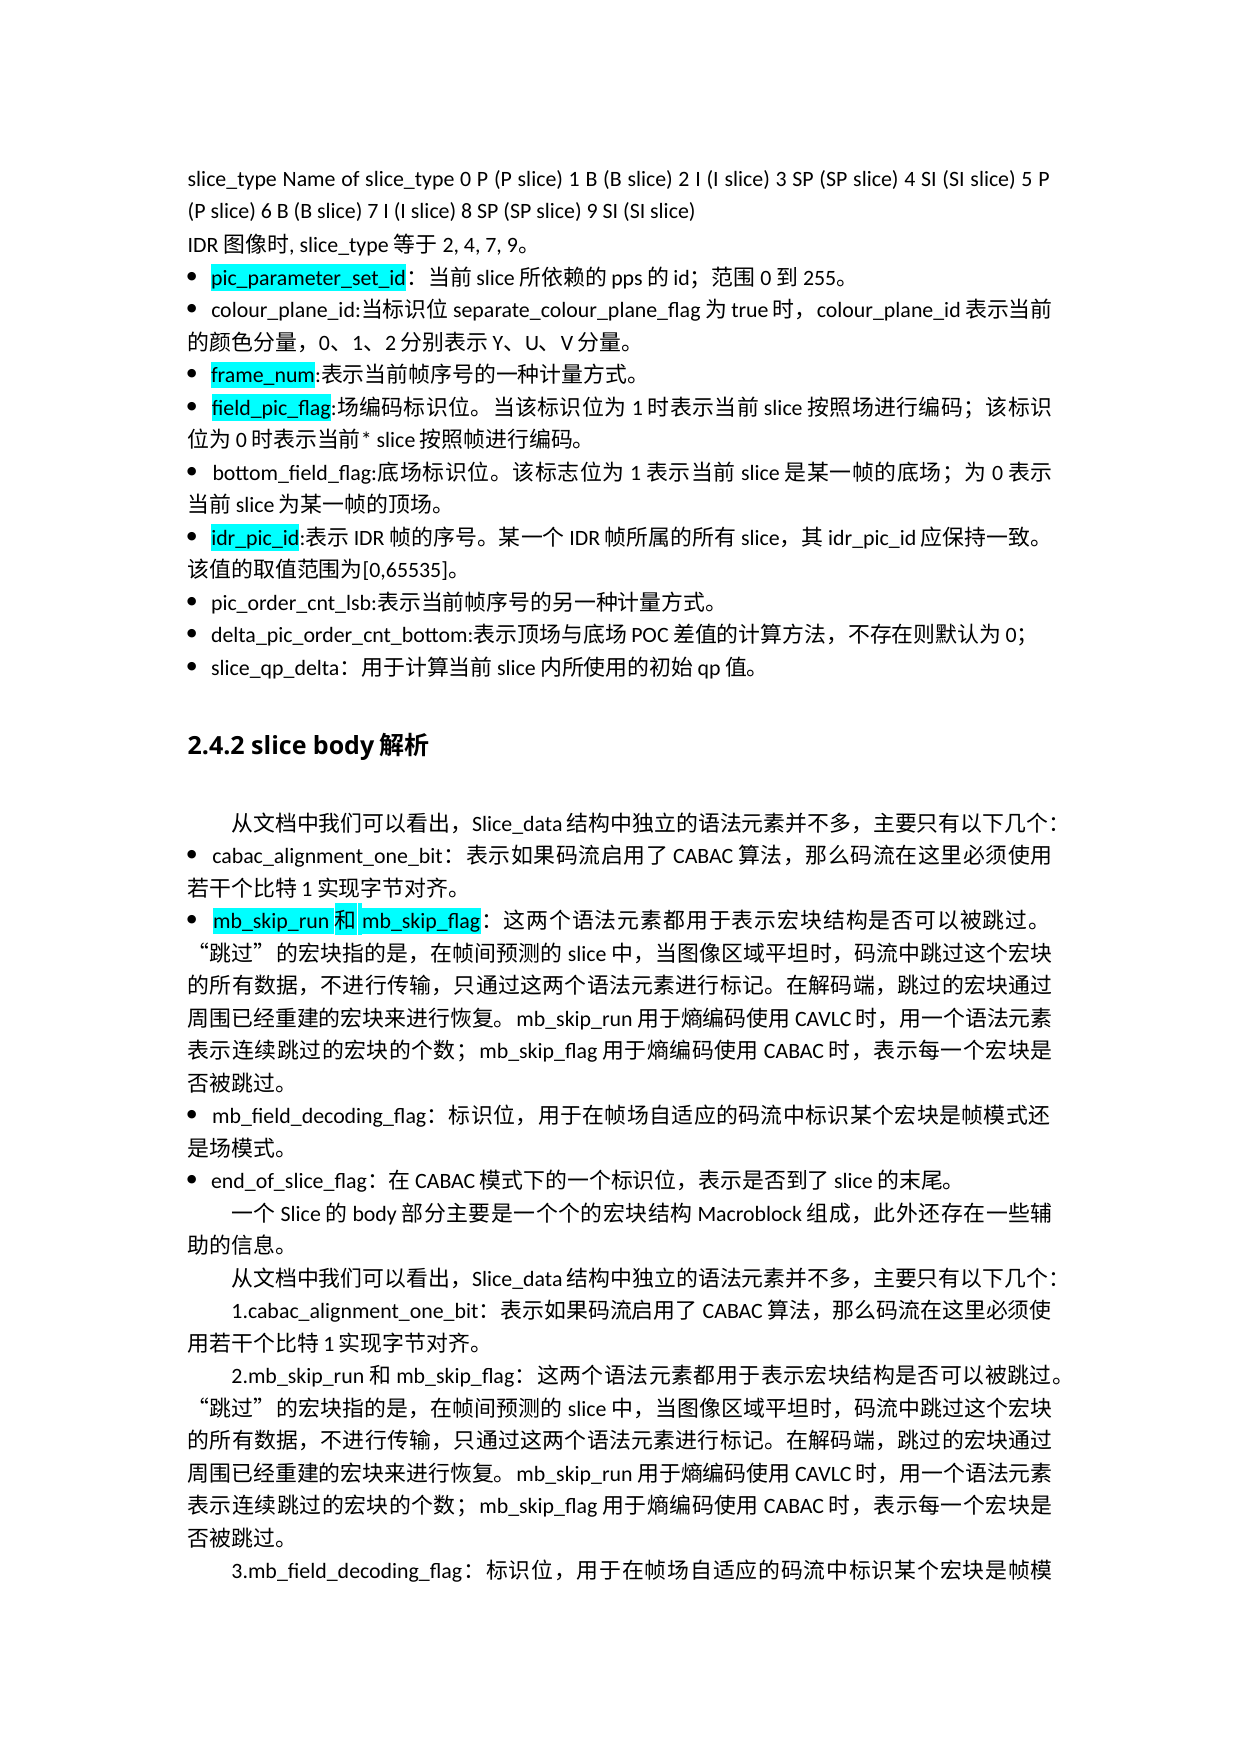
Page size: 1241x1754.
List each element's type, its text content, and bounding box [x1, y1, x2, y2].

text IDR 图像时, slice_type 等于 2, 4, 7, 9。 [187, 227, 1053, 259]
text · pic_parameter_set_id：当前slice所依赖的pps的id；范围 0 到 255。 [187, 259, 1053, 292]
text · delta_pic_order_cnt_bottom:表示顶场与底场POC差值的计算方法，不存在则默认为0； [187, 617, 1053, 649]
text · bottom_field_flag:底场标识位。该标志位为1表示当前slice是某一帧的底场；为0表示当前slice为某一帧的顶场。 [187, 454, 1053, 519]
text slice_type Name of slice_type 0 P (P slice) 1 B (B slice) 2 I (I slice) 3 SP (SP slice) 4 SI (SI slice) 5 P (P slice) 6 B (B slice) 7 I (I slice) 8 SP (SP slice) 9 SI (SI slice) [187, 162, 1053, 227]
text 从文档中我们可以看出，Slice_data结构中独立的语法元素并不多，主要只有以下几个： [187, 805, 1053, 838]
text 2.mb_skip_run和mb_skip_flag：这两个语法元素都用于表示宏块结构是否可以被跳过。“跳过”的宏块指的是，在帧间预测的slice中，当图像区域平坦时，码流中跳过这个宏块的所有数据，不进行传输，只通过这两个语法元素进行标记。在解码端，跳过的宏块通过周围已经重建的宏块来进行恢复。mb_skip_run用于熵编码使用CAVLC时，用一个语法元素表示连续跳过的宏块的个数；mb_skip_flag用于熵编码使用CABAC时，表示每一个宏块是否被跳过。 [187, 1358, 1053, 1553]
text · idr_pic_id:表示IDR帧的序号。某一个IDR帧所属的所有slice，其idr_pic_id应保持一致。该值的取值范围为[0,65535]。 [187, 519, 1053, 584]
text 一个Slice的body部分主要是一个个的宏块结构Macroblock组成，此外还存在一些辅助的信息。 [187, 1195, 1053, 1260]
text 1.cabac_alignment_one_bit：表示如果码流启用了CABAC算法，那么码流在这里必须使用若干个比特1实现字节对齐。 [187, 1293, 1053, 1358]
text · end_of_slice_flag：在CABAC模式下的一个标识位，表示是否到了slice的末尾。 [187, 1163, 1053, 1195]
text 从文档中我们可以看出，Slice_data结构中独立的语法元素并不多，主要只有以下几个： [187, 1260, 1053, 1293]
text · cabac_alignment_one_bit：表示如果码流启用了CABAC算法，那么码流在这里必须使用若干个比特1实现字节对齐。 [187, 838, 1053, 903]
text · mb_skip_run和mb_skip_flag：这两个语法元素都用于表示宏块结构是否可以被跳过。“跳过”的宏块指的是，在帧间预测的slice中，当图像区域平坦时，码流中跳过这个宏块的所有数据，不进行传输，只通过这两个语法元素进行标记。在解码端，跳过的宏块通过周围已经重建的宏块来进行恢复。mb_skip_run用于熵编码使用CAVLC时，用一个语法元素表示连续跳过的宏块的个数；mb_skip_flag用于熵编码使用CABAC时，表示每一个宏块是否被跳过。 [187, 903, 1053, 1098]
text · frame_num:表示当前帧序号的一种计量方式。 [187, 357, 1053, 389]
text · pic_order_cnt_lsb:表示当前帧序号的另一种计量方式。 [187, 584, 1053, 617]
text · mb_field_decoding_flag：标识位，用于在帧场自适应的码流中标识某个宏块是帧模式还是场模式。 [187, 1098, 1053, 1163]
subtitle 2.4.2 slice body解析 [187, 711, 1053, 776]
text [187, 1553, 1053, 1585]
text · colour_plane_id:当标识位separate_colour_plane_flag为true时，colour_plane_id表示当前的颜色分量，0、1、2分别表示Y、U、V分量。 [187, 292, 1053, 357]
text · field_pic_flag:场编码标识位。当该标识位为1时表示当前slice按照场进行编码；该标识位为0时表示当前* slice按照帧进行编码。 [187, 389, 1053, 454]
text · slice_qp_delta：用于计算当前slice内所使用的初始qp值。 [187, 649, 1053, 682]
